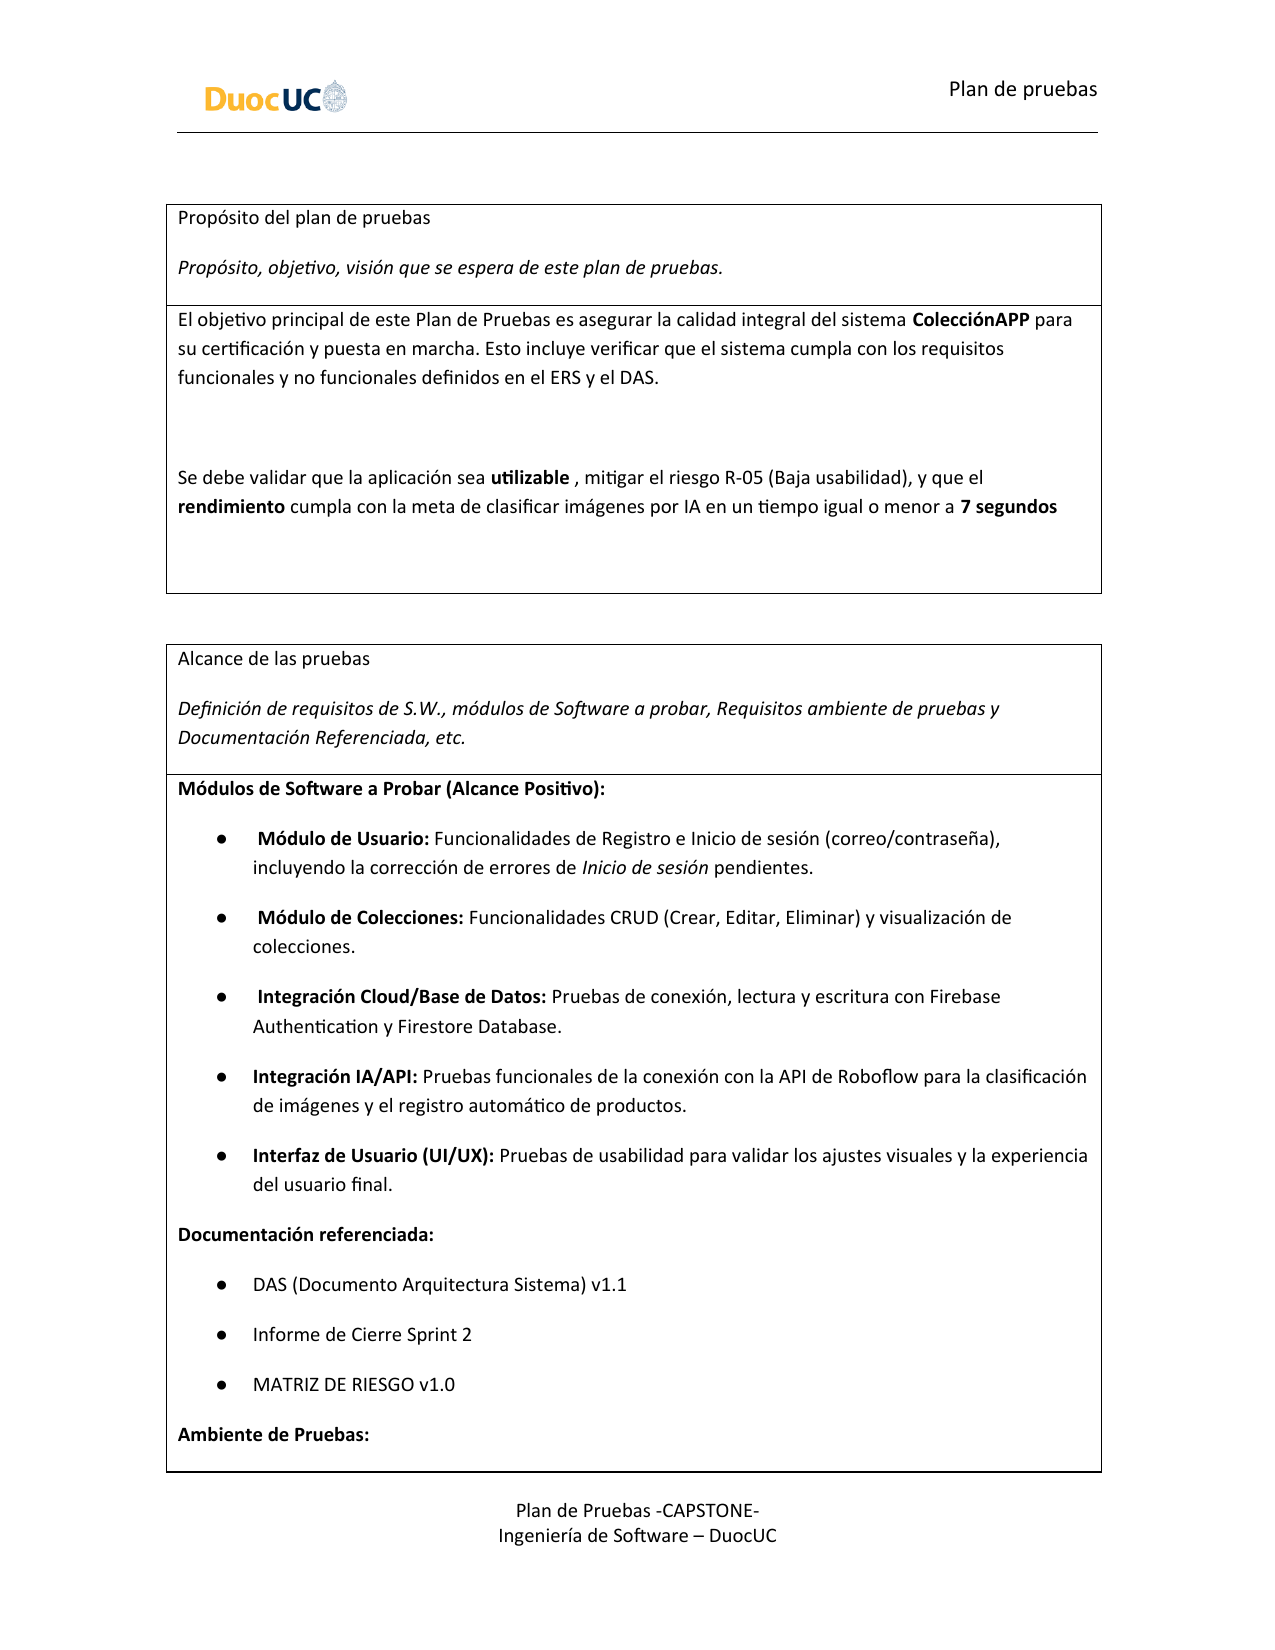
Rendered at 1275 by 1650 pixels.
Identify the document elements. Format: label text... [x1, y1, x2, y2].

table_header Propósito del plan de pruebas Propósito, objetivo, visión que se espera de este plan de pruebas. [167, 205, 1101, 305]
picture [198, 76, 352, 115]
table_header Alcance de las pruebas Definición de requisitos de S.W., módulos de Software a probar, Requisitos ambiente de pruebas y Documentación Referenciada, etc. [167, 645, 1101, 774]
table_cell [167, 775, 1101, 1471]
table_cell El objetivo principal de este Plan de Pruebas es asegurar la calidad integral del sistema ColecciónAPP para su certificación y puesta en marcha. Esto incluye verificar que el sistema cumpla con los requisitos funcionales y no funcionales definidos en el ERS y el DAS. Se debe validar que la aplicación sea utilizable , mitigar el riesgo R-05 (Baja usabilidad), y que el rendimiento cumpla con la meta de clasificar imágenes por IA en un tiempo igual o menor a 7 segundos [167, 306, 1101, 593]
